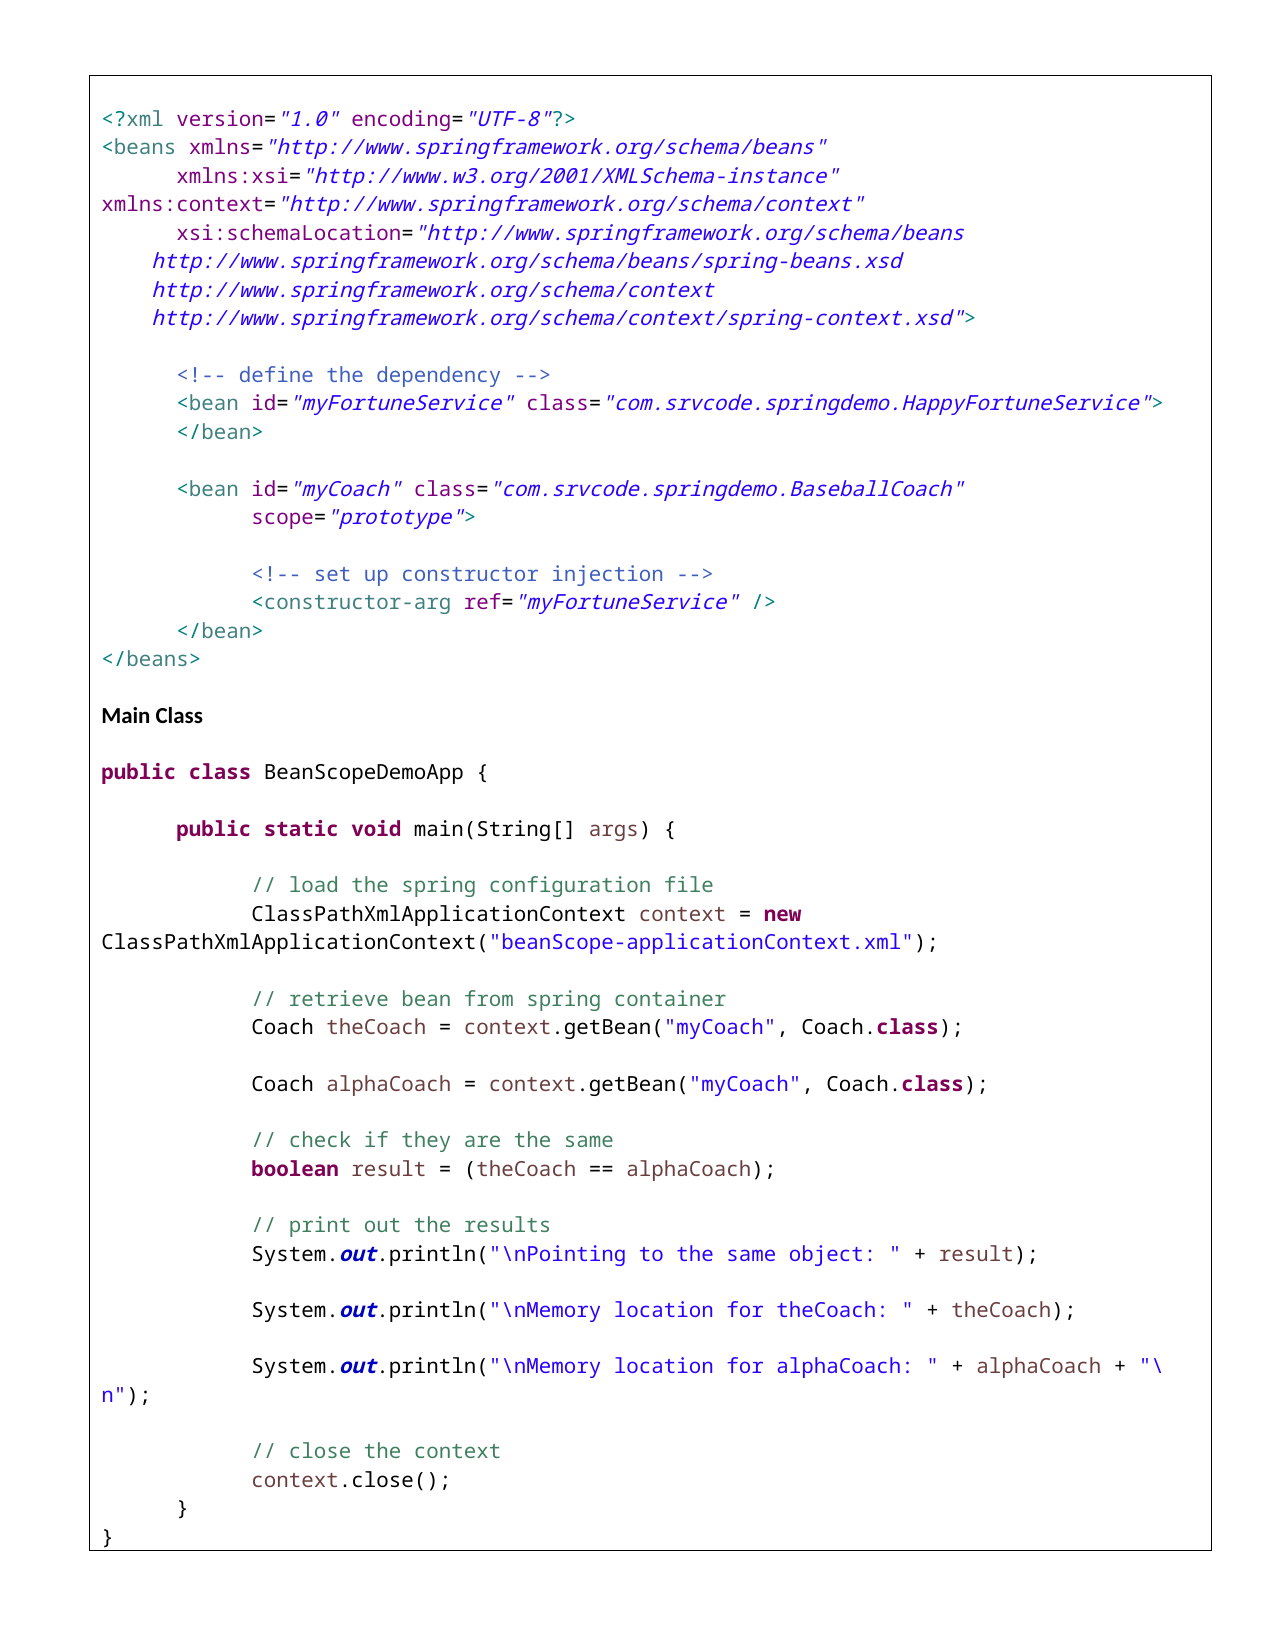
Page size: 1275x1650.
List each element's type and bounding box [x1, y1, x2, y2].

table_header [90, 76, 1211, 1550]
